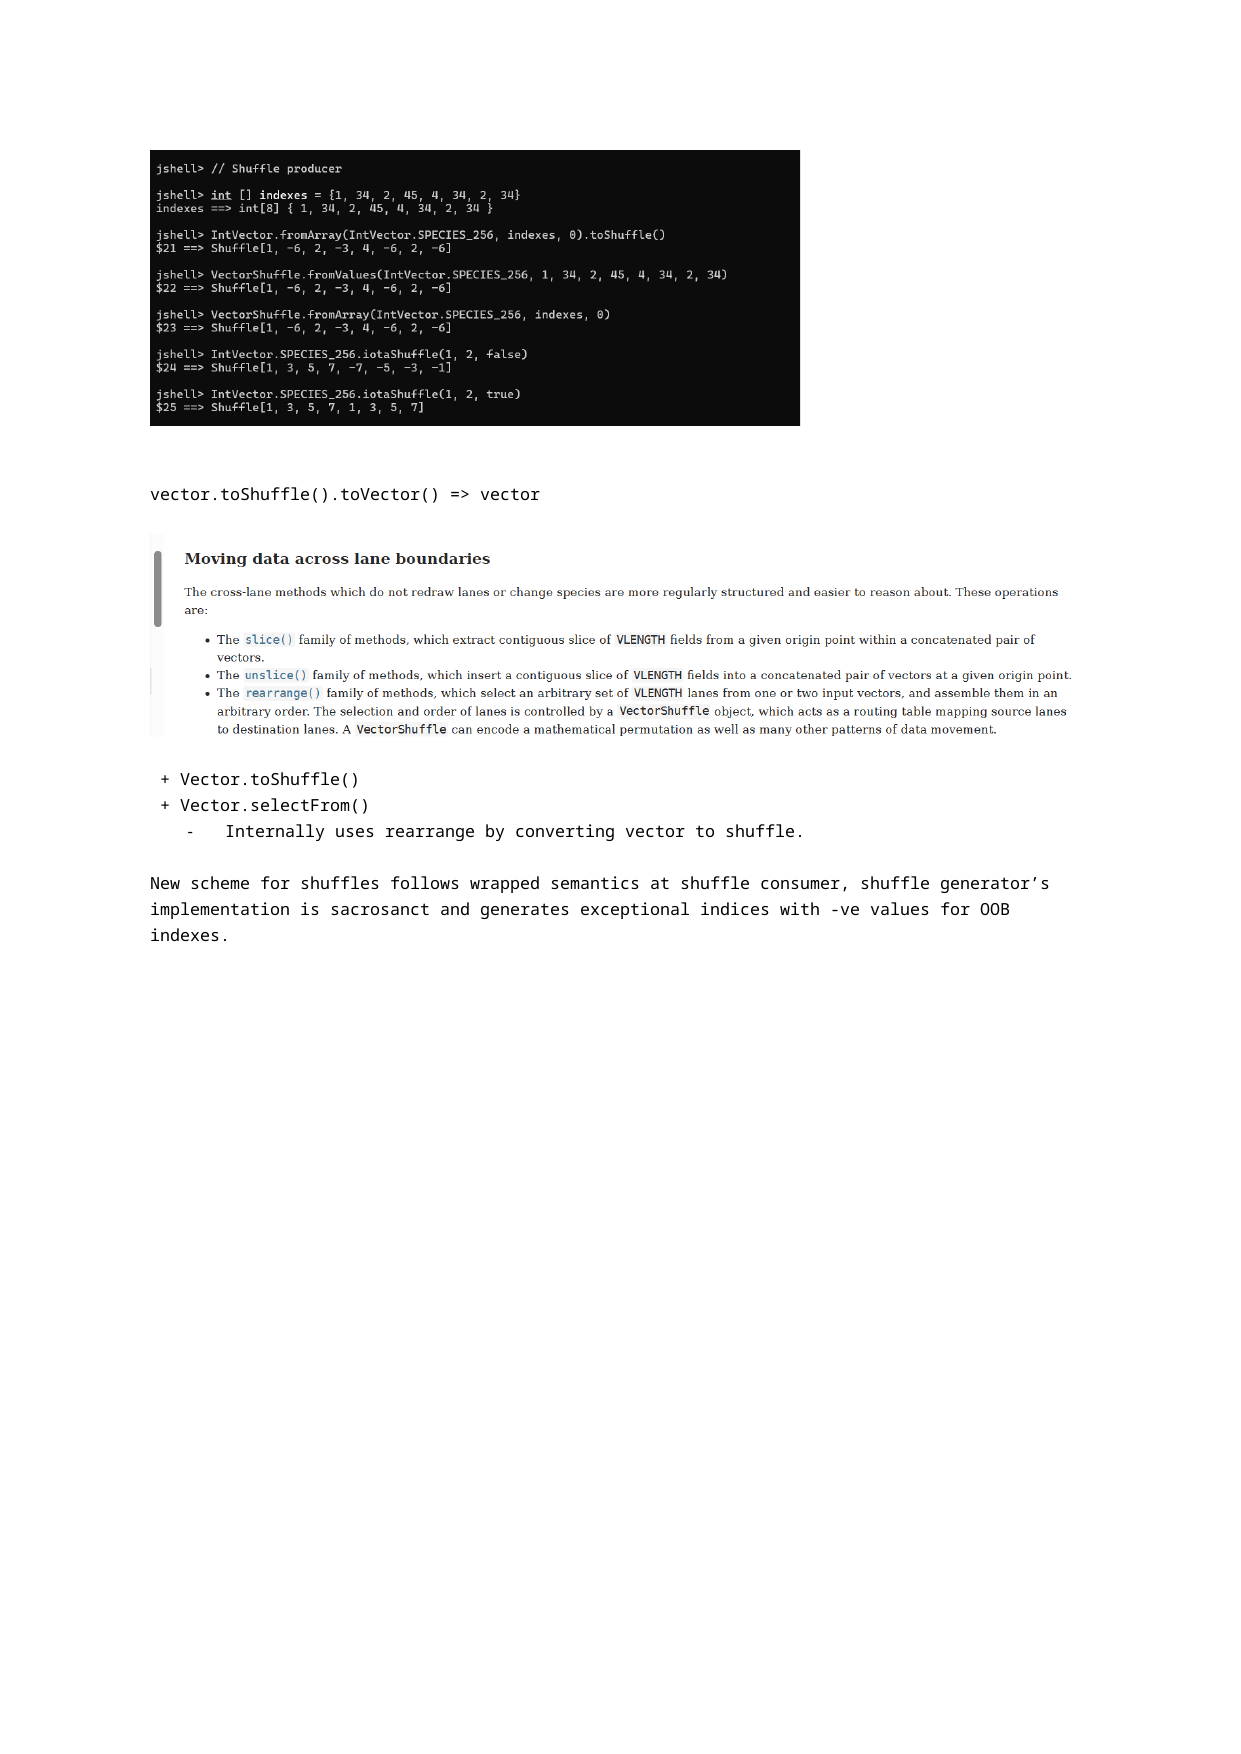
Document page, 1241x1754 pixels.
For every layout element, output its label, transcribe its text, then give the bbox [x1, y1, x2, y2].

picture [150, 150, 800, 426]
picture [150, 534, 1091, 737]
text + Vector.toShuffle() [150, 767, 1090, 790]
text + Vector.selectFrom() [150, 793, 1090, 816]
text New scheme for shuffles follows wrapped semantics at shuffle consumer, shuffle generator’s implementation is sacrosanct and generates exceptional indices with -ve values for OOB indexes. [150, 871, 1090, 946]
list Internally uses rearrange by converting vector to shuffle. [187, 819, 1090, 842]
text vector.toShuffle().toVector() => vector [150, 482, 1090, 505]
